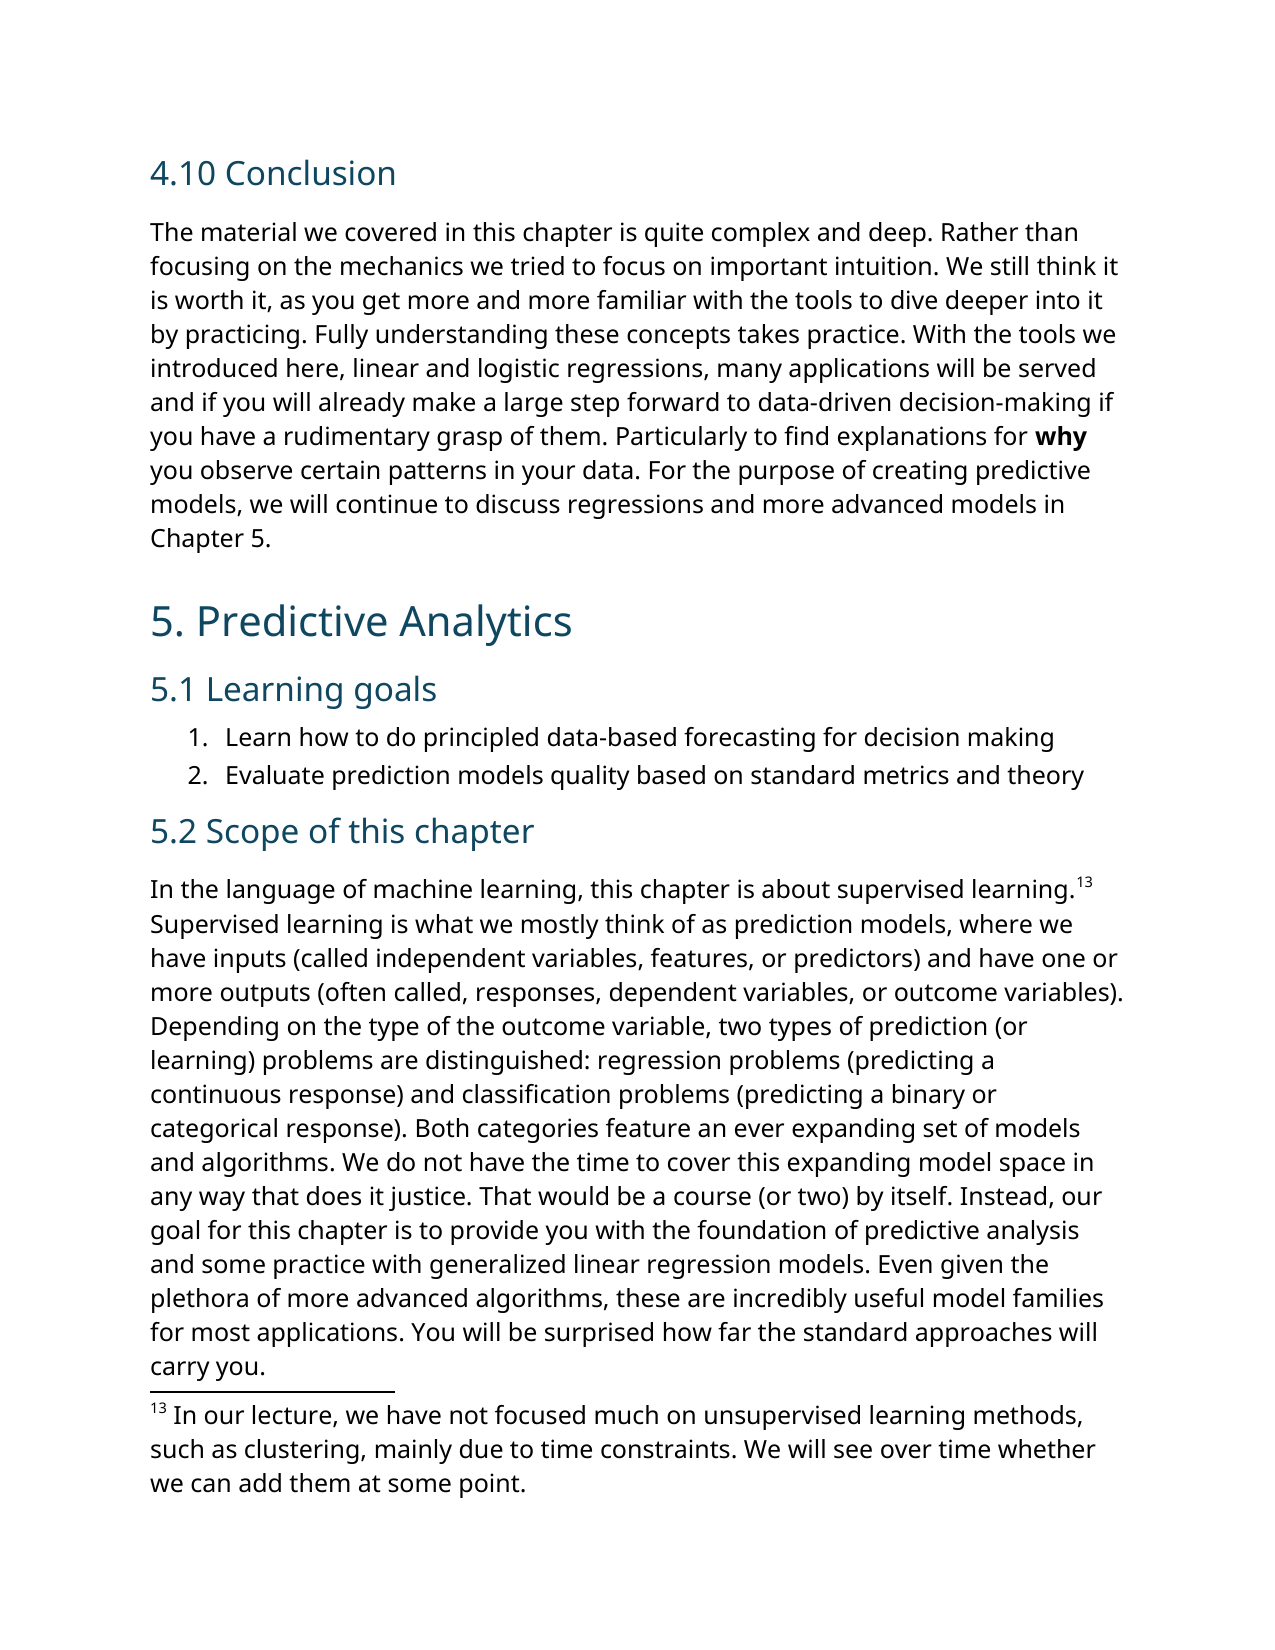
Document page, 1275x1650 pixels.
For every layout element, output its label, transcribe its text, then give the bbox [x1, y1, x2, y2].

subtitle 5.2 Scope of this chapter [150, 808, 1125, 853]
text In the language of machine learning, this chapter is about supervised learning. Supervised learning is what we mostly think of as prediction models, where we have inputs (called independent variables, features, or predictors) and have one or more outputs (often called, responses, dependent variables, or outcome variables). Depending on the type of the outcome variable, two types of prediction (or learning) problems are distinguished: regression problems (predicting a continuous response) and classification problems (predicting a binary or categorical response). Both categories feature an ever expanding set of models and algorithms. We do not have the time to cover this expanding model space in any way that does it justice. That would be a course (or two) by itself. Instead, our goal for this chapter is to provide you with the foundation of predictive analysis and some practice with generalized linear regression models. Even given the plethora of more advanced algorithms, these are incredibly useful model families for most applications. You will be surprised how far the standard approaches will carry you. [150, 872, 1125, 1383]
text The material we covered in this chapter is quite complex and deep. Rather than focusing on the mechanics we tried to focus on important intuition. We still think it is worth it, as you get more and more familiar with the tools to dive deeper into it by practicing. Fully understanding these concepts takes practice. With the tools we introduced here, linear and logistic regressions, many applications will be served and if you will already make a large step forward to data-driven decision-making if you have a rudimentary grasp of them. Particularly to find explanations for why you observe certain patterns in your data. For the purpose of creating predictive models, we will continue to discuss regressions and more advanced models in Chapter 5. [150, 214, 1125, 555]
subtitle 5.1 Learning goals [150, 666, 1125, 711]
subtitle 4.10 Conclusion [150, 150, 1125, 195]
list Evaluate prediction models quality based on standard metrics and theory [187, 757, 1125, 791]
list Learn how to do principled data-based forecasting for decision making [187, 719, 1125, 753]
subtitle 5. Predictive Analytics [150, 592, 1125, 649]
